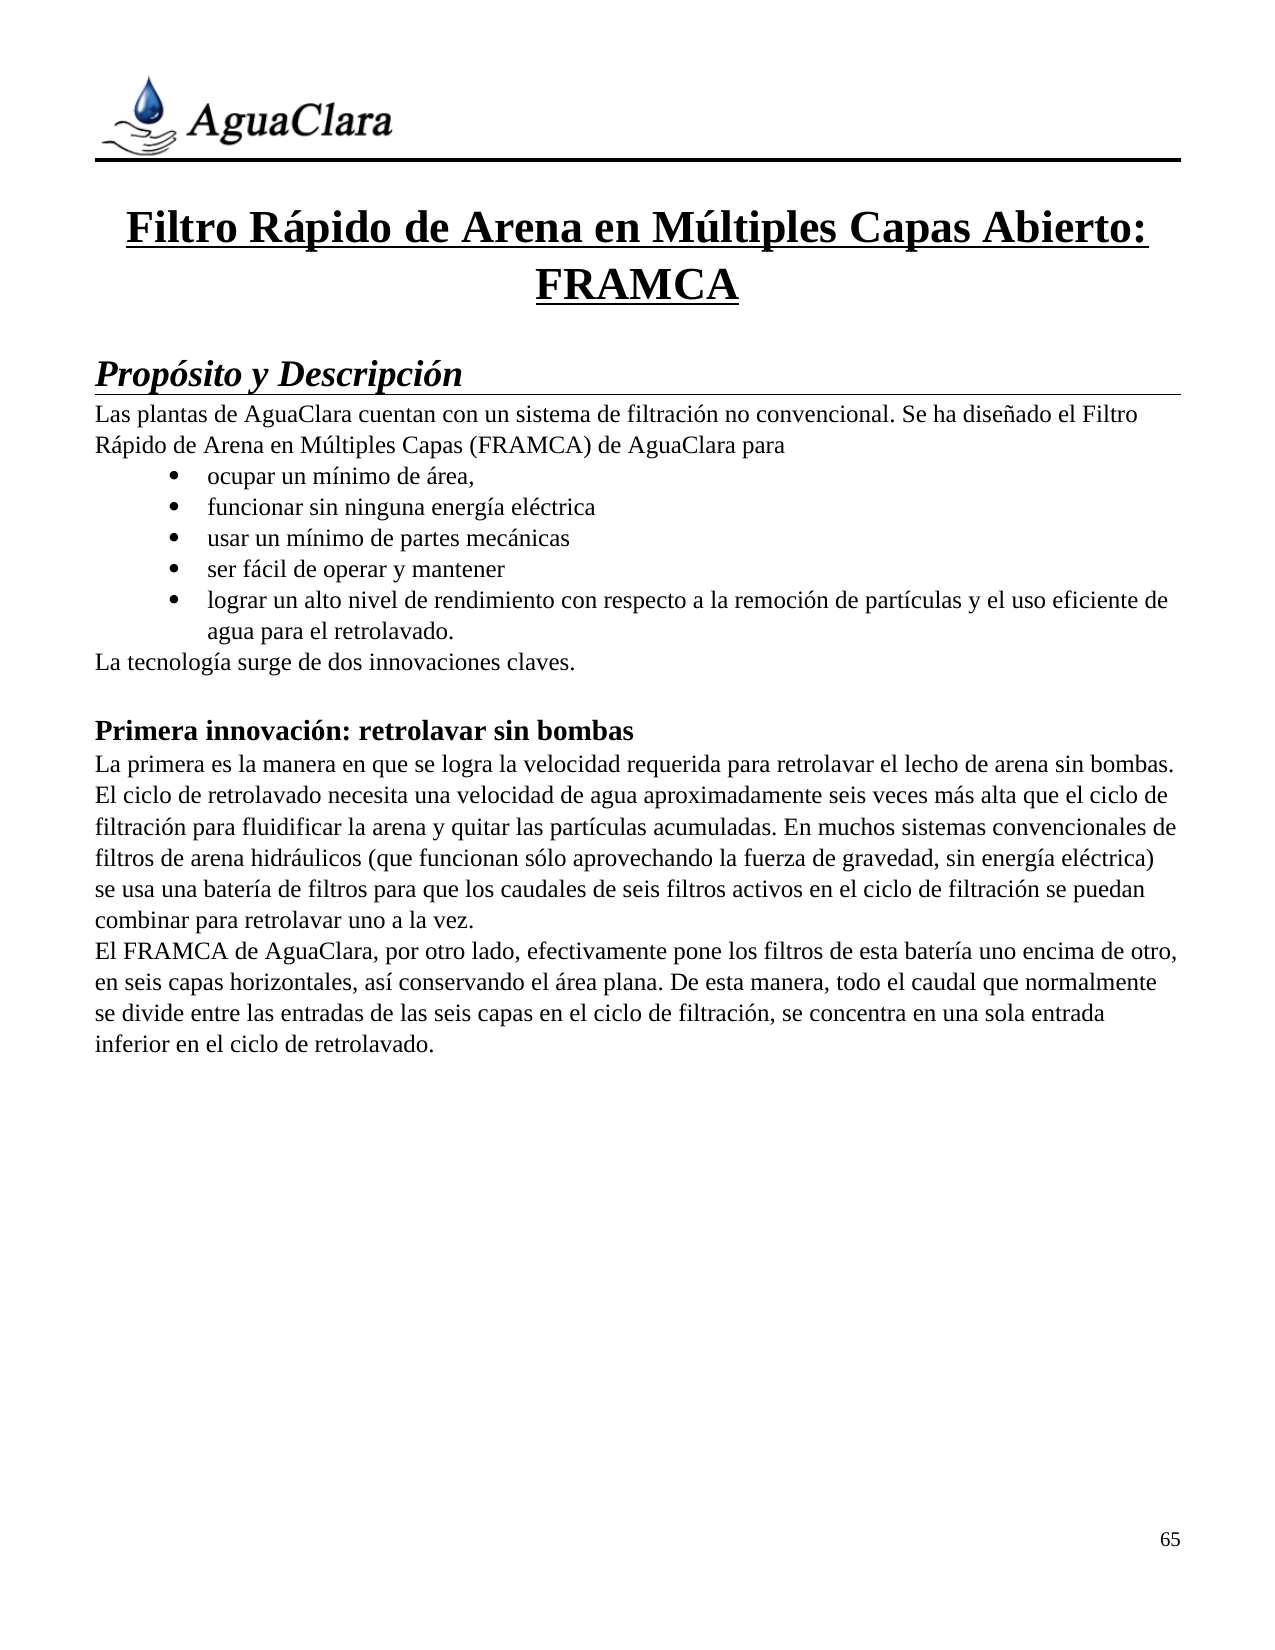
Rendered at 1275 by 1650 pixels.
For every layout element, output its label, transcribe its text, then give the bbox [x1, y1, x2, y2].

subtitle Primera innovación: retrolavar sin bombas [94, 713, 1181, 747]
list ser fácil de operar y mantener [169, 554, 1181, 583]
list usar un mínimo de partes mecánicas [169, 523, 1181, 552]
list funcionar sin ninguna energía eléctrica [169, 492, 1181, 521]
subtitle Propósito y Descripción [94, 351, 1181, 395]
text Las plantas de AguaClara cuentan con un sistema de filtración no convencional. Se ha diseñado el Filtro Rápido de Arena en Múltiples Capas (FRAMCA) de AguaClara para [94, 399, 1181, 459]
text La tecnología surge de dos innovaciones claves. [94, 647, 1181, 676]
list ocupar un mínimo de área, [169, 461, 1181, 490]
text La primera es la manera en que se logra la velocidad requerida para retrolavar el lecho de arena sin bombas. El ciclo de retrolavado necesita una velocidad de agua aproximadamente seis veces más alta que el ciclo de filtración para fluidificar la arena y quitar las partículas acumuladas. En muchos sistemas convencionales de filtros de arena hidráulicos (que funcionan sólo aprovechando la fuerza de gravedad, sin energía eléctrica) se usa una batería de filtros para que los caudales de seis filtros activos en el ciclo de filtración se puedan combinar para retrolavar uno a la vez. [94, 749, 1181, 933]
subtitle Filtro Rápido de Arena en Múltiples Capas Abierto: FRAMCA [94, 200, 1181, 309]
text El FRAMCA de AguaClara, por otro lado, efectivamente pone los filtros de esta batería uno encima de otro, en seis capas horizontales, así conservando el área plana. De esta manera, todo el caudal que normalmente se divide entre las entradas de las seis capas en el ciclo de filtración, se concentra en una sola entrada inferior en el ciclo de retrolavado. [94, 936, 1181, 1058]
picture [94, 75, 412, 158]
list lograr un alto nivel de rendimiento con respecto a la remoción de partículas y el uso eficiente de agua para el retrolavado. [169, 585, 1181, 645]
